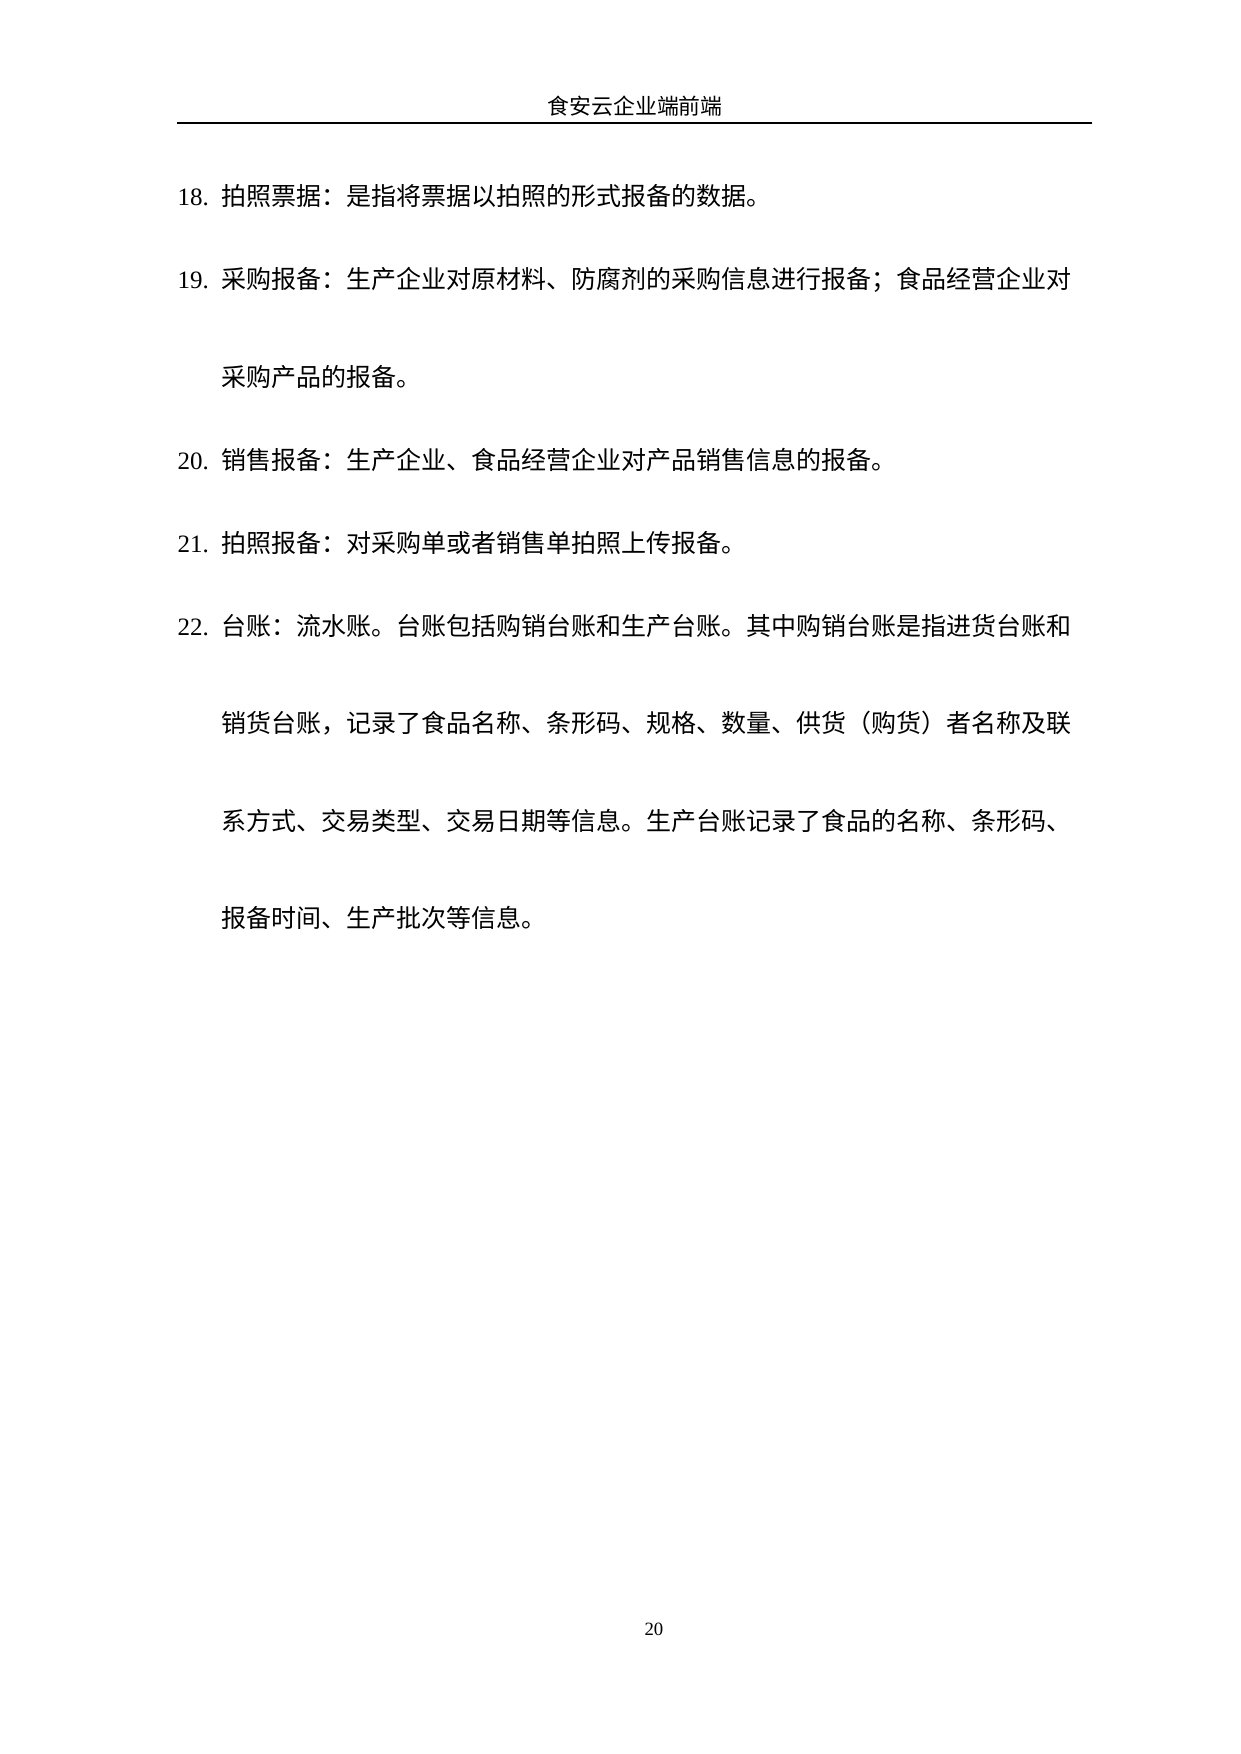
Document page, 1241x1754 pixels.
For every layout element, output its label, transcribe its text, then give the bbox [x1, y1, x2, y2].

list 台账：流水账。台账包括购销台账和生产台账。其中购销台账是指进货台账和销货台账，记录了食品名称、条形码、规格、数量、供货（购货）者名称及联系方式、交易类型、交易日期等信息。生产台账记录了食品的名称、条形码、报备时间、生产批次等信息。 [177, 592, 1092, 949]
list 拍照报备：对采购单或者销售单拍照上传报备。 [177, 509, 1092, 574]
list 拍照票据：是指将票据以拍照的形式报备的数据。 [177, 162, 1092, 227]
list 销售报备：生产企业、食品经营企业对产品销售信息的报备。 [177, 426, 1092, 491]
list 采购报备：生产企业对原材料、防腐剂的采购信息进行报备；食品经营企业对采购产品的报备。 [177, 245, 1092, 408]
